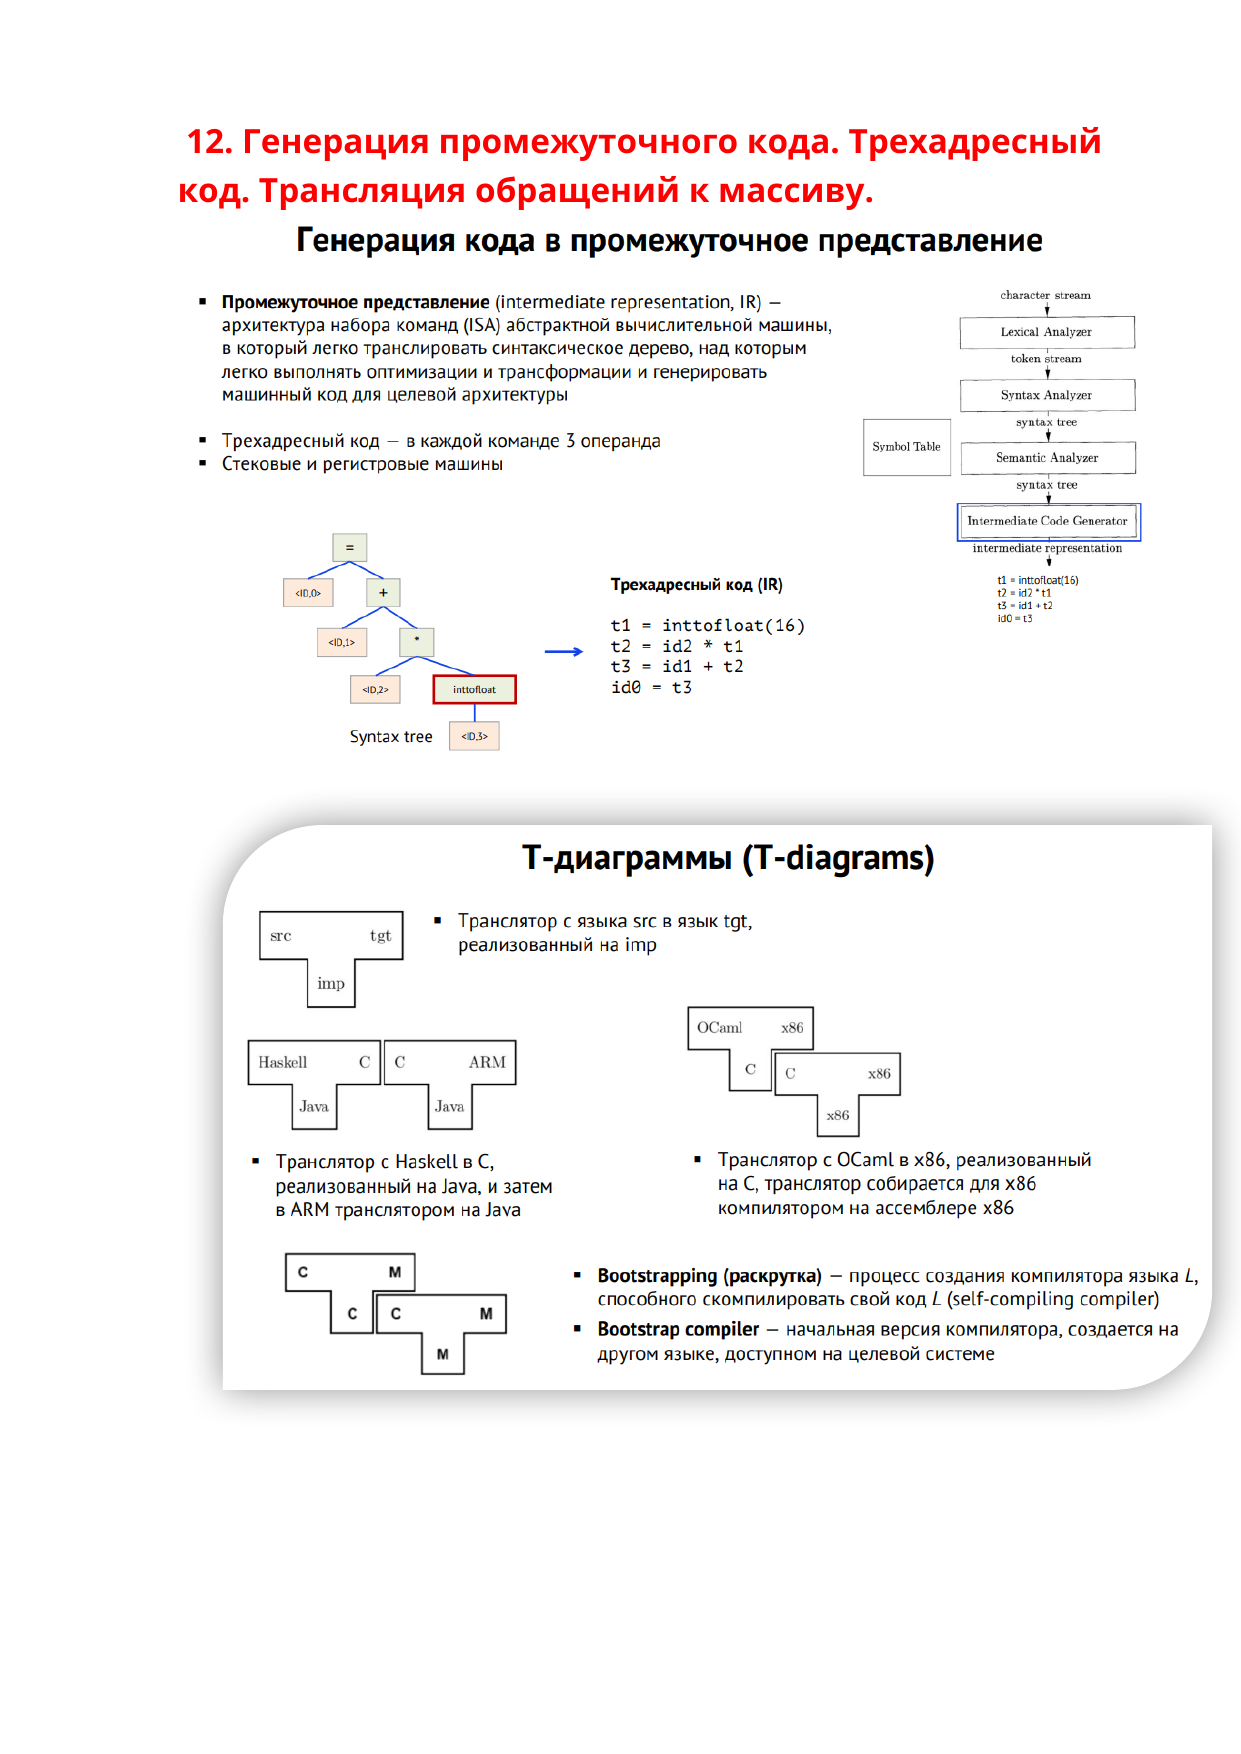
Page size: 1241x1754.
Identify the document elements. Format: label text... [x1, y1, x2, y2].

picture [177, 216, 1152, 761]
picture [238, 840, 1197, 1375]
subtitle 12. Генерация промежуточного кода. Трехадресный код. Трансляция обращений к массиву. [177, 118, 1152, 212]
